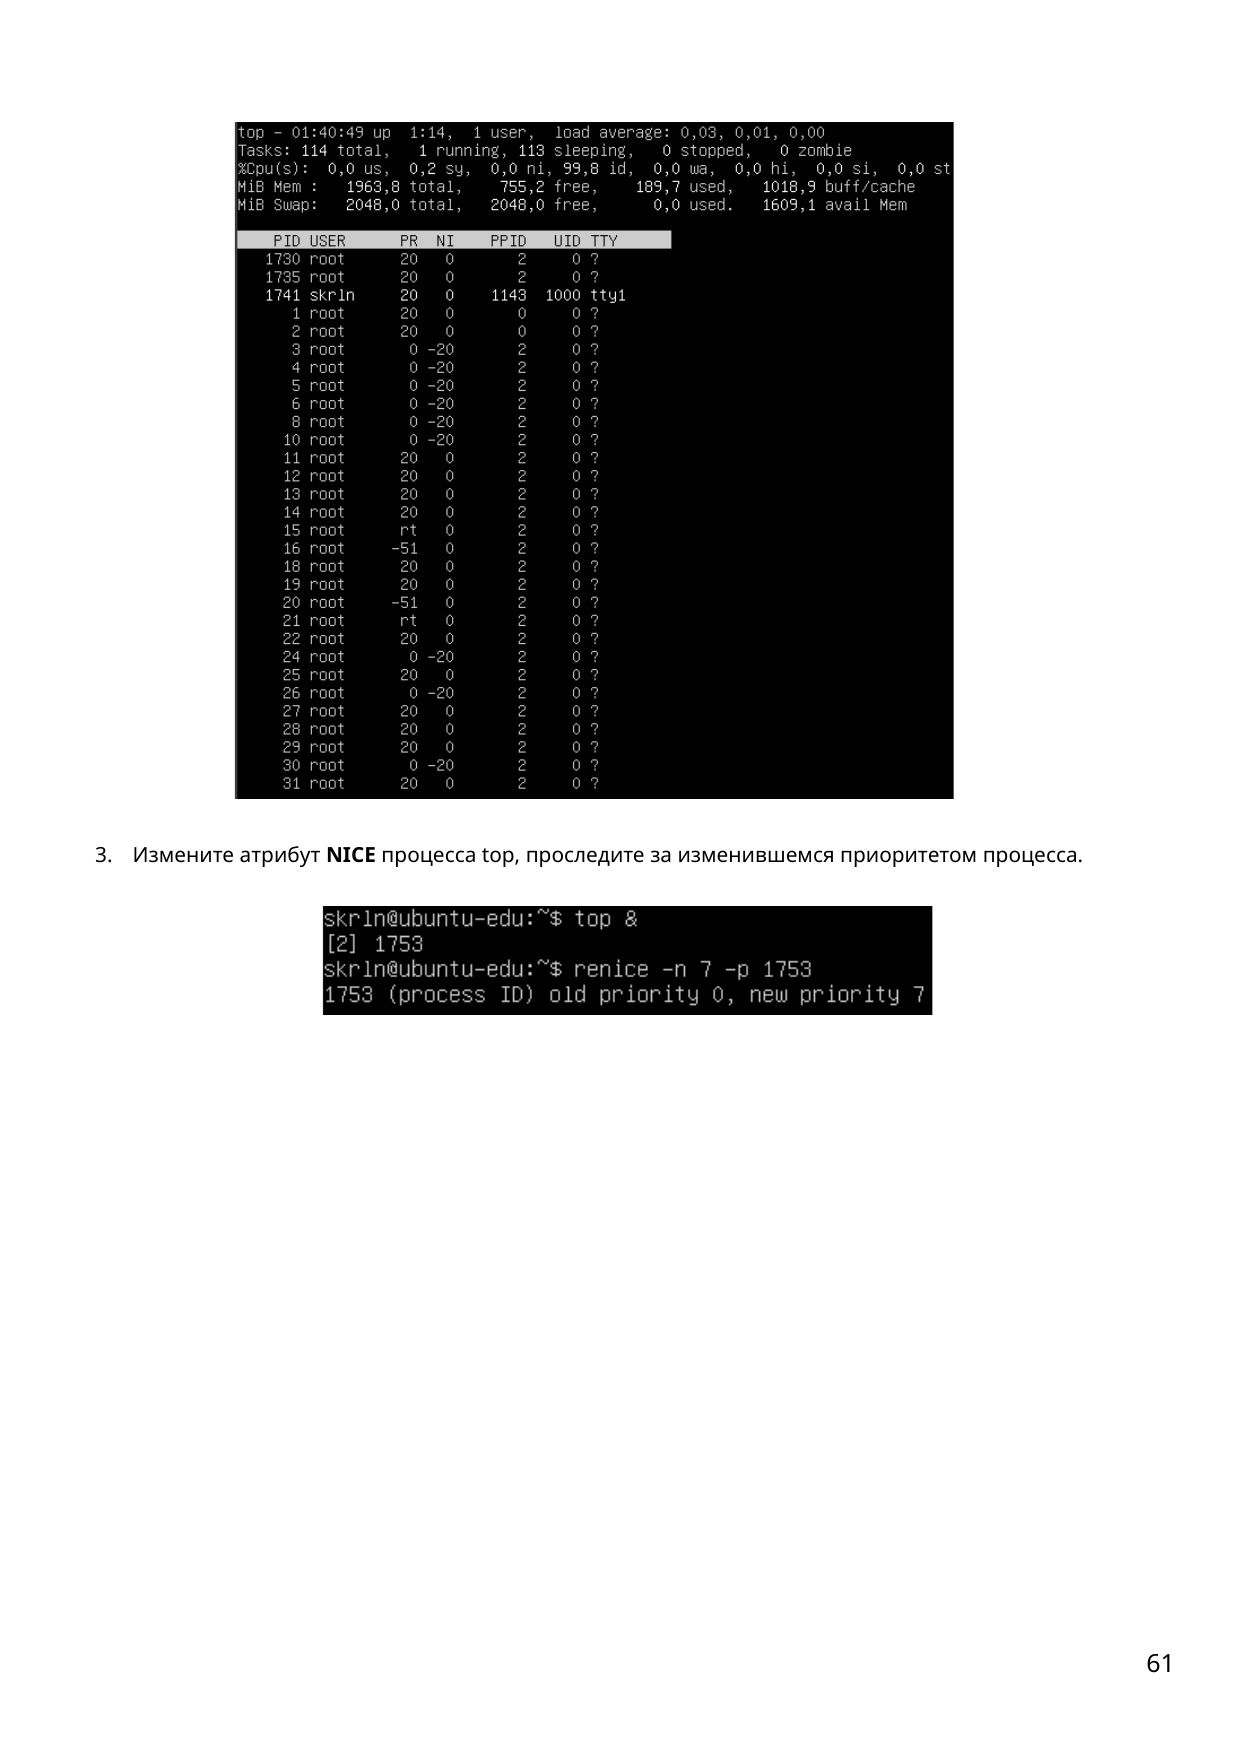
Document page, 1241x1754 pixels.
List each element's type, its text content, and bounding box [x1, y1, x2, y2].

picture [234, 122, 954, 799]
list Измените атрибут NICE процесса top, проследите за изменившемся приоритетом процесса. [95, 841, 1123, 869]
picture [322, 906, 933, 1015]
